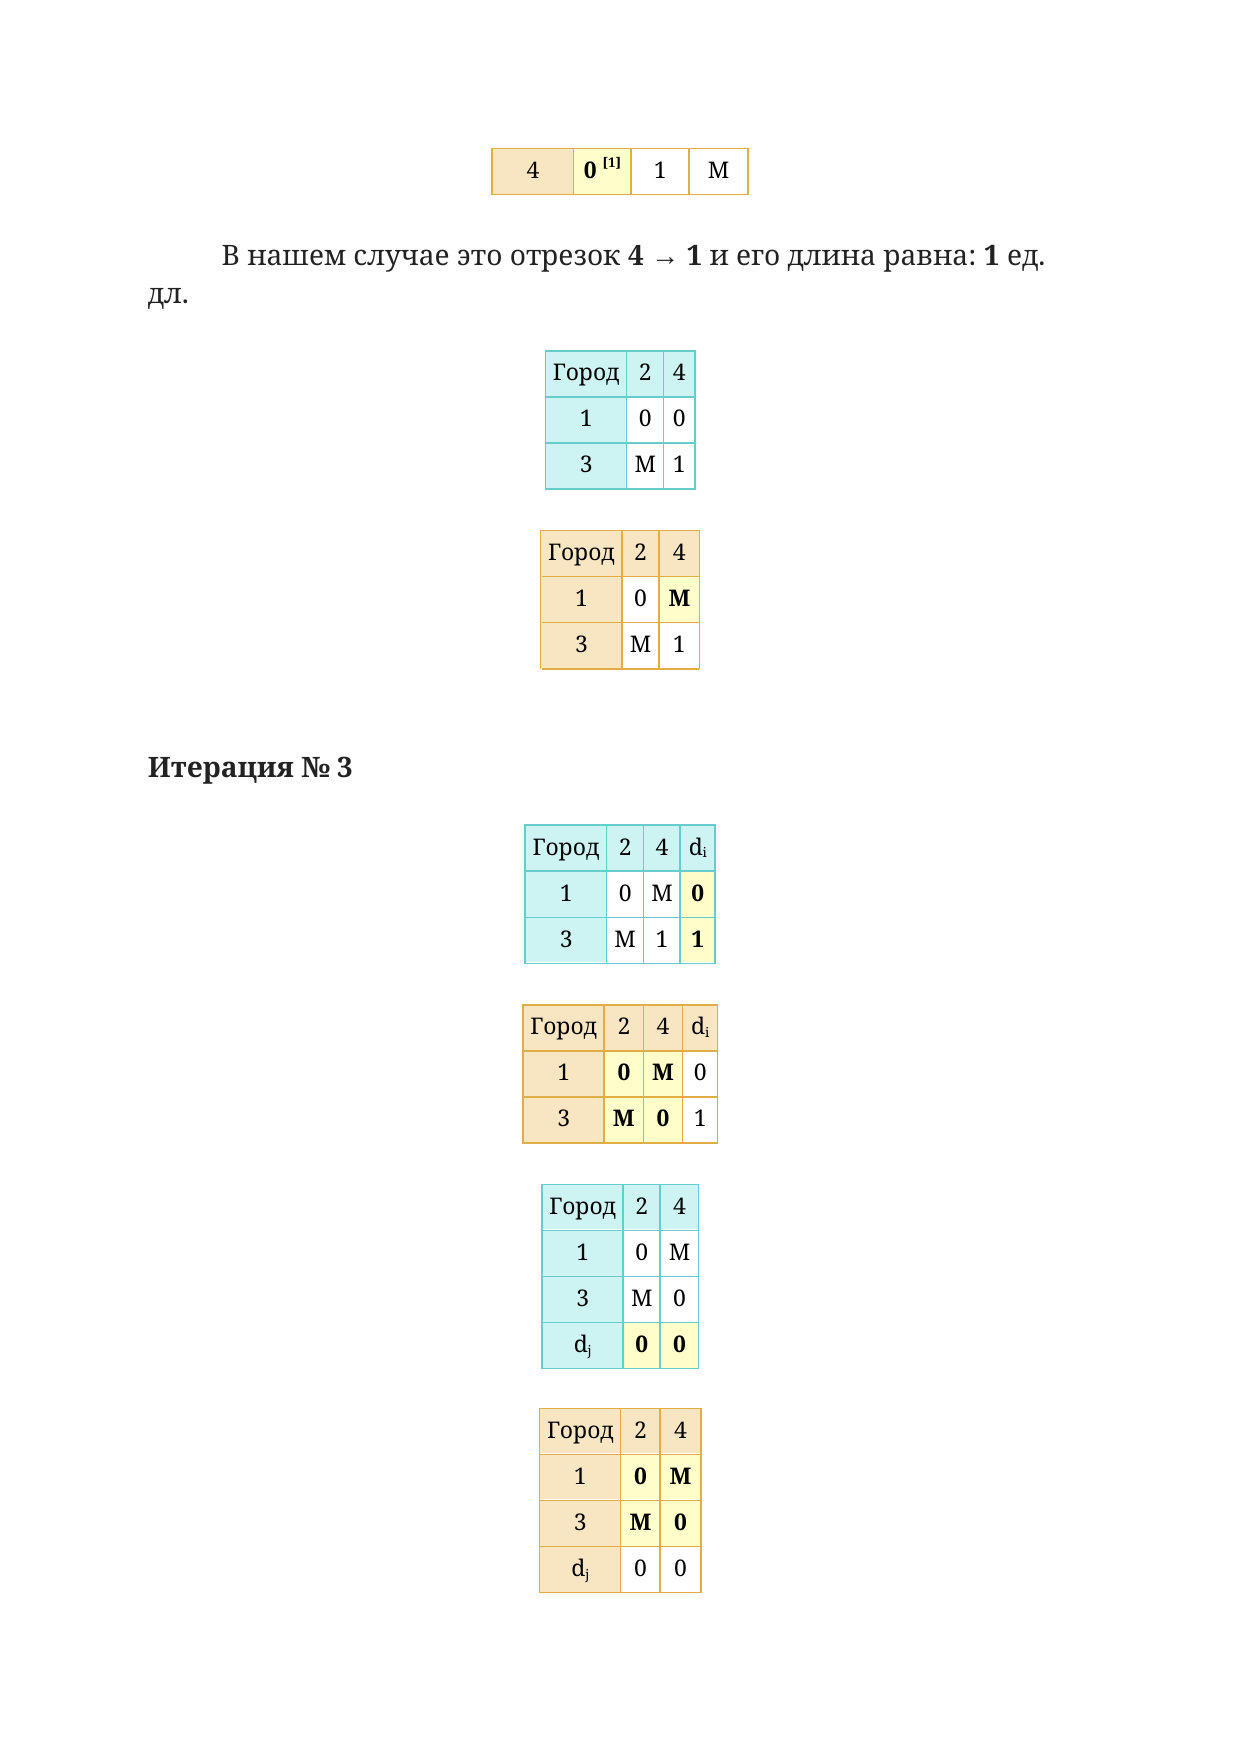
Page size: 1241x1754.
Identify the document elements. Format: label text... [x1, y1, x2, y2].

table_cell M [624, 1277, 659, 1322]
table_cell 3 [526, 918, 606, 962]
table_cell 0 [623, 577, 658, 622]
table_cell 3 [541, 623, 621, 668]
table_header 2 [607, 826, 643, 870]
table_cell 1 [681, 918, 714, 962]
table_cell 1 [546, 398, 626, 442]
table_cell 1 [632, 149, 688, 194]
subtitle Итерация № 3 [148, 748, 1093, 786]
table_cell 0 [621, 1547, 659, 1592]
table_header 4 [660, 531, 699, 576]
table_header 2 [627, 352, 663, 396]
table_cell dj [540, 1547, 620, 1592]
table_cell 1 [664, 444, 694, 488]
table_cell 1 [543, 1231, 622, 1276]
table_cell M [644, 1052, 682, 1096]
table_cell M [690, 149, 747, 194]
table_cell 1 [540, 1455, 620, 1499]
table_cell 1 [683, 1098, 717, 1142]
table_header 4 [664, 352, 694, 396]
table_header 4 [644, 1006, 682, 1050]
table_cell M [607, 918, 643, 962]
table_cell 3 [546, 444, 626, 488]
table_header di [681, 826, 714, 870]
table_cell 0 [661, 1501, 700, 1546]
table_header 4 [644, 826, 679, 870]
table_cell 0 [661, 1547, 700, 1592]
table_cell 1 [526, 872, 606, 916]
table_cell M [660, 577, 699, 622]
table_cell M [627, 444, 663, 488]
table_cell 0 [683, 1052, 717, 1096]
table_cell M [605, 1098, 643, 1142]
table_header 2 [605, 1006, 643, 1050]
table_cell 1 [660, 623, 699, 668]
table_header 2 [623, 531, 658, 576]
table_header Город [524, 1006, 603, 1050]
table_cell M [644, 872, 679, 916]
table_header Город [526, 826, 606, 870]
table_cell 0 [624, 1323, 659, 1368]
table_cell 1 [644, 918, 679, 962]
table_header Город [540, 1409, 620, 1453]
text В нашем случае это отрезок 4 → 1 и его длина равна: 1 ед. дл. [148, 235, 1093, 312]
table_cell 3 [524, 1098, 603, 1142]
table_cell 3 [540, 1501, 620, 1546]
table_header 4 [661, 1409, 700, 1453]
table_header di [683, 1006, 717, 1050]
table_cell 3 [543, 1277, 622, 1322]
table_cell 0 [624, 1231, 659, 1276]
table_cell 1 [541, 577, 621, 622]
table_header 2 [621, 1409, 659, 1453]
table_cell 0 [664, 398, 694, 442]
table_cell 0 [605, 1052, 643, 1096]
table_cell 0 [607, 872, 643, 916]
table_header Город [546, 352, 626, 396]
table_cell 0 [1] [574, 149, 630, 194]
table_header 2 [624, 1185, 659, 1229]
table_cell 1 [524, 1052, 603, 1096]
table_cell M [661, 1231, 698, 1276]
table_cell 0 [621, 1455, 659, 1499]
table_header Город [543, 1185, 622, 1229]
table_header 4 [661, 1185, 698, 1229]
table_cell 0 [661, 1277, 698, 1322]
table_cell 0 [661, 1323, 698, 1368]
table_header Город [541, 531, 621, 576]
table_cell M [661, 1455, 700, 1499]
table_cell M [621, 1501, 659, 1546]
table_cell 0 [627, 398, 663, 442]
table_cell 0 [644, 1098, 682, 1142]
table_cell 0 [681, 872, 714, 916]
table_cell 4 [493, 149, 573, 194]
table_cell dj [543, 1323, 622, 1368]
table_cell M [623, 623, 658, 668]
